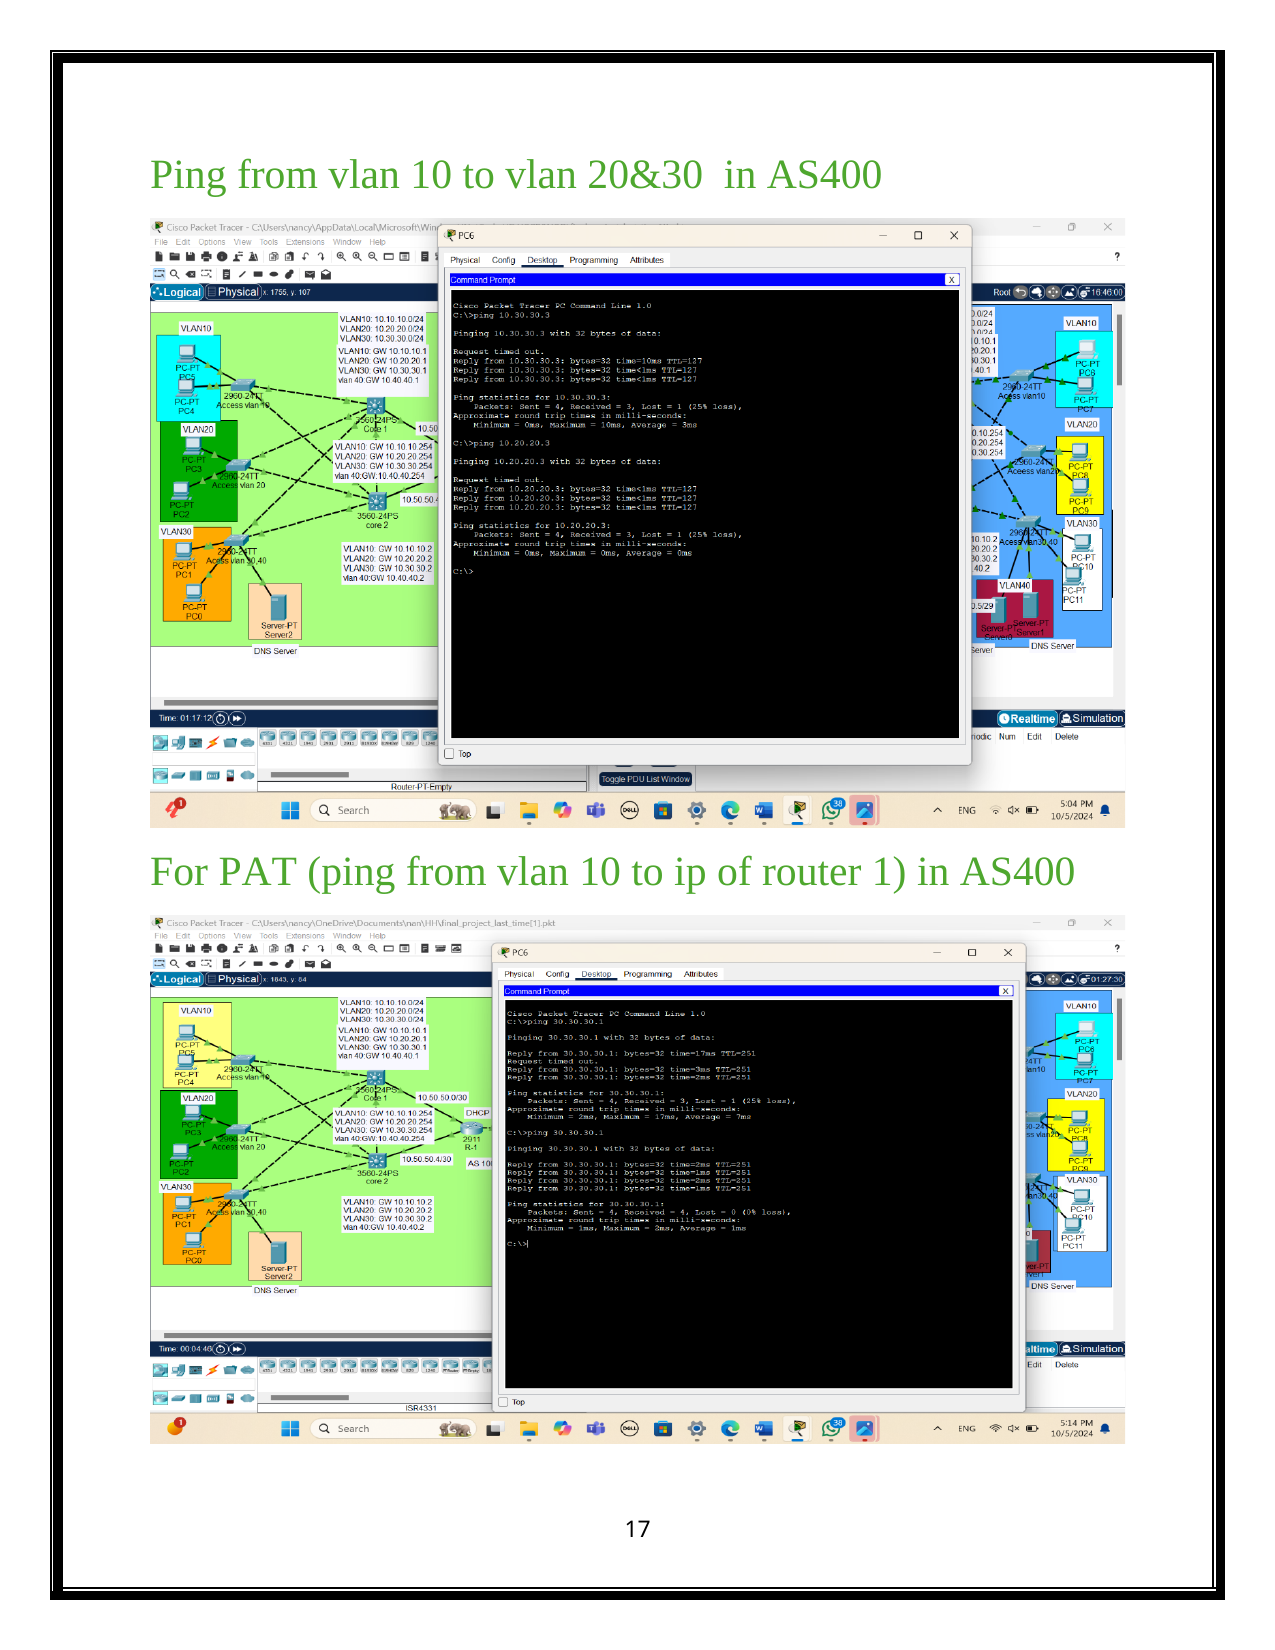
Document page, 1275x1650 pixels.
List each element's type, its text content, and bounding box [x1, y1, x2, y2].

text For PAT (ping from vlan 10 to ip of router 1) in AS400 [150, 847, 1125, 895]
picture [193, 289, 200, 295]
picture [150, 218, 1125, 828]
text Ping from vlan 10 to vlan 20&30 in AS400 [150, 150, 1125, 198]
picture [150, 915, 1125, 1444]
